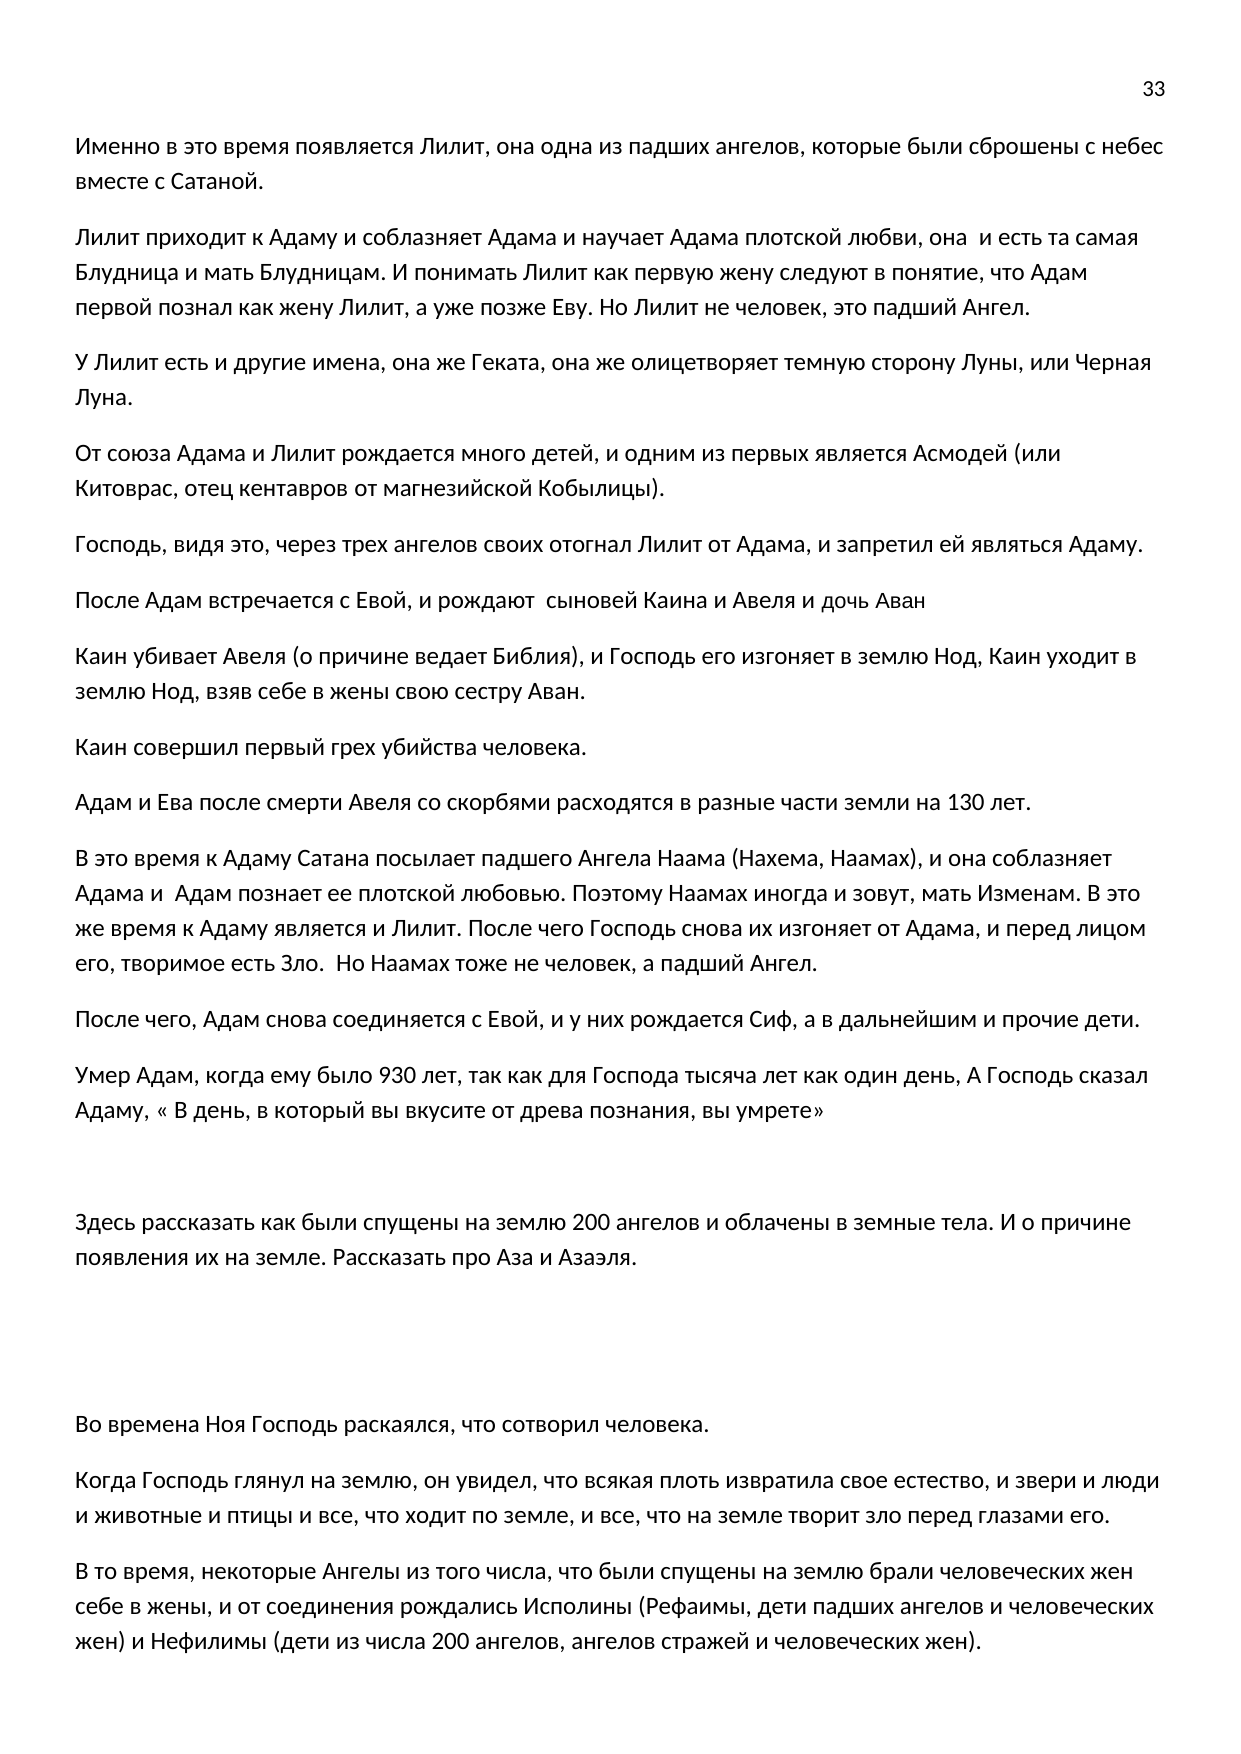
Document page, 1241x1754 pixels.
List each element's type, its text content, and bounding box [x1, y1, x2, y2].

text Во времена Ноя Господь раскаялся, что сотворил человека. [75, 1408, 1165, 1439]
text После Адам встречается с Евой, и рождают сыновей Каина и Авеля и дочь Аван [75, 584, 1165, 614]
text В то время, некоторые Ангелы из того числа, что были спущены на землю брали человеческих жен себе в жены, и от соединения рождались Исполины (Рефаимы, дети падших ангелов и человеческих жен) и Нефилимы (дети из числа 200 ангелов, ангелов стражей и человеческих жен). [75, 1555, 1165, 1655]
text Именно в это время появляется Лилит, она одна из падших ангелов, которые были сброшены с небес вместе с Сатаной. [75, 130, 1165, 195]
text Адам и Ева после смерти Авеля со скорбями расходятся в разные части земли на 130 лет. [75, 786, 1165, 817]
text В это время к Адаму Сатана посылает падшего Ангела Наама (Нахема, Наамах), и она соблазняет Адама и Адам познает ее плотской любовью. Поэтому Наамах иногда и зовут, мать Изменам. В это же время к Адаму является и Лилит. После чего Господь снова их изгоняет от Адама, и перед лицом его, творимое есть Зло. Но Наамах тоже не человек, а падший Ангел. [75, 842, 1165, 978]
text После чего, Адам снова соединяется с Евой, и у них рождается Сиф, а в дальнейшим и прочие дети. [75, 1003, 1165, 1034]
text Лилит приходит к Адаму и соблазняет Адама и научает Адама плотской любви, она и есть та самая Блудница и мать Блудницам. И понимать Лилит как первую жену следуют в понятие, что Адам первой познал как жену Лилит, а уже позже Еву. Но Лилит не человек, это падший Ангел. [75, 221, 1165, 321]
text Здесь рассказать как были спущены на землю 200 ангелов и облачены в земные тела. И о причине появления их на земле. Рассказать про Аза и Азаэля. [75, 1206, 1165, 1271]
text Умер Адам, когда ему было 930 лет, так как для Господа тысяча лет как один день, А Господь сказал Адаму, « В день, в который вы вкусите от древа познания, вы умрете» [75, 1059, 1165, 1124]
text Когда Господь глянул на землю, он увидел, что всякая плоть извратила свое естество, и звери и люди и животные и птицы и все, что ходит по земле, и все, что на земле творит зло перед глазами его. [75, 1464, 1165, 1529]
text Каин совершил первый грех убийства человека. [75, 731, 1165, 761]
text У Лилит есть и другие имена, она же Геката, она же олицетворяет темную сторону Луны, или Черная Луна. [75, 346, 1165, 412]
text Господь, видя это, через трех ангелов своих отогнал Лилит от Адама, и запретил ей являться Адаму. [75, 528, 1165, 559]
text Каин убивает Авеля (о причине ведает Библия), и Господь его изгоняет в землю Нод, Каин уходит в землю Нод, взяв себе в жены свою сестру Аван. [75, 640, 1165, 705]
text От союза Адама и Лилит рождается много детей, и одним из первых является Асмодей (или Китоврас, отец кентавров от магнезийской Кобылицы). [75, 437, 1165, 503]
